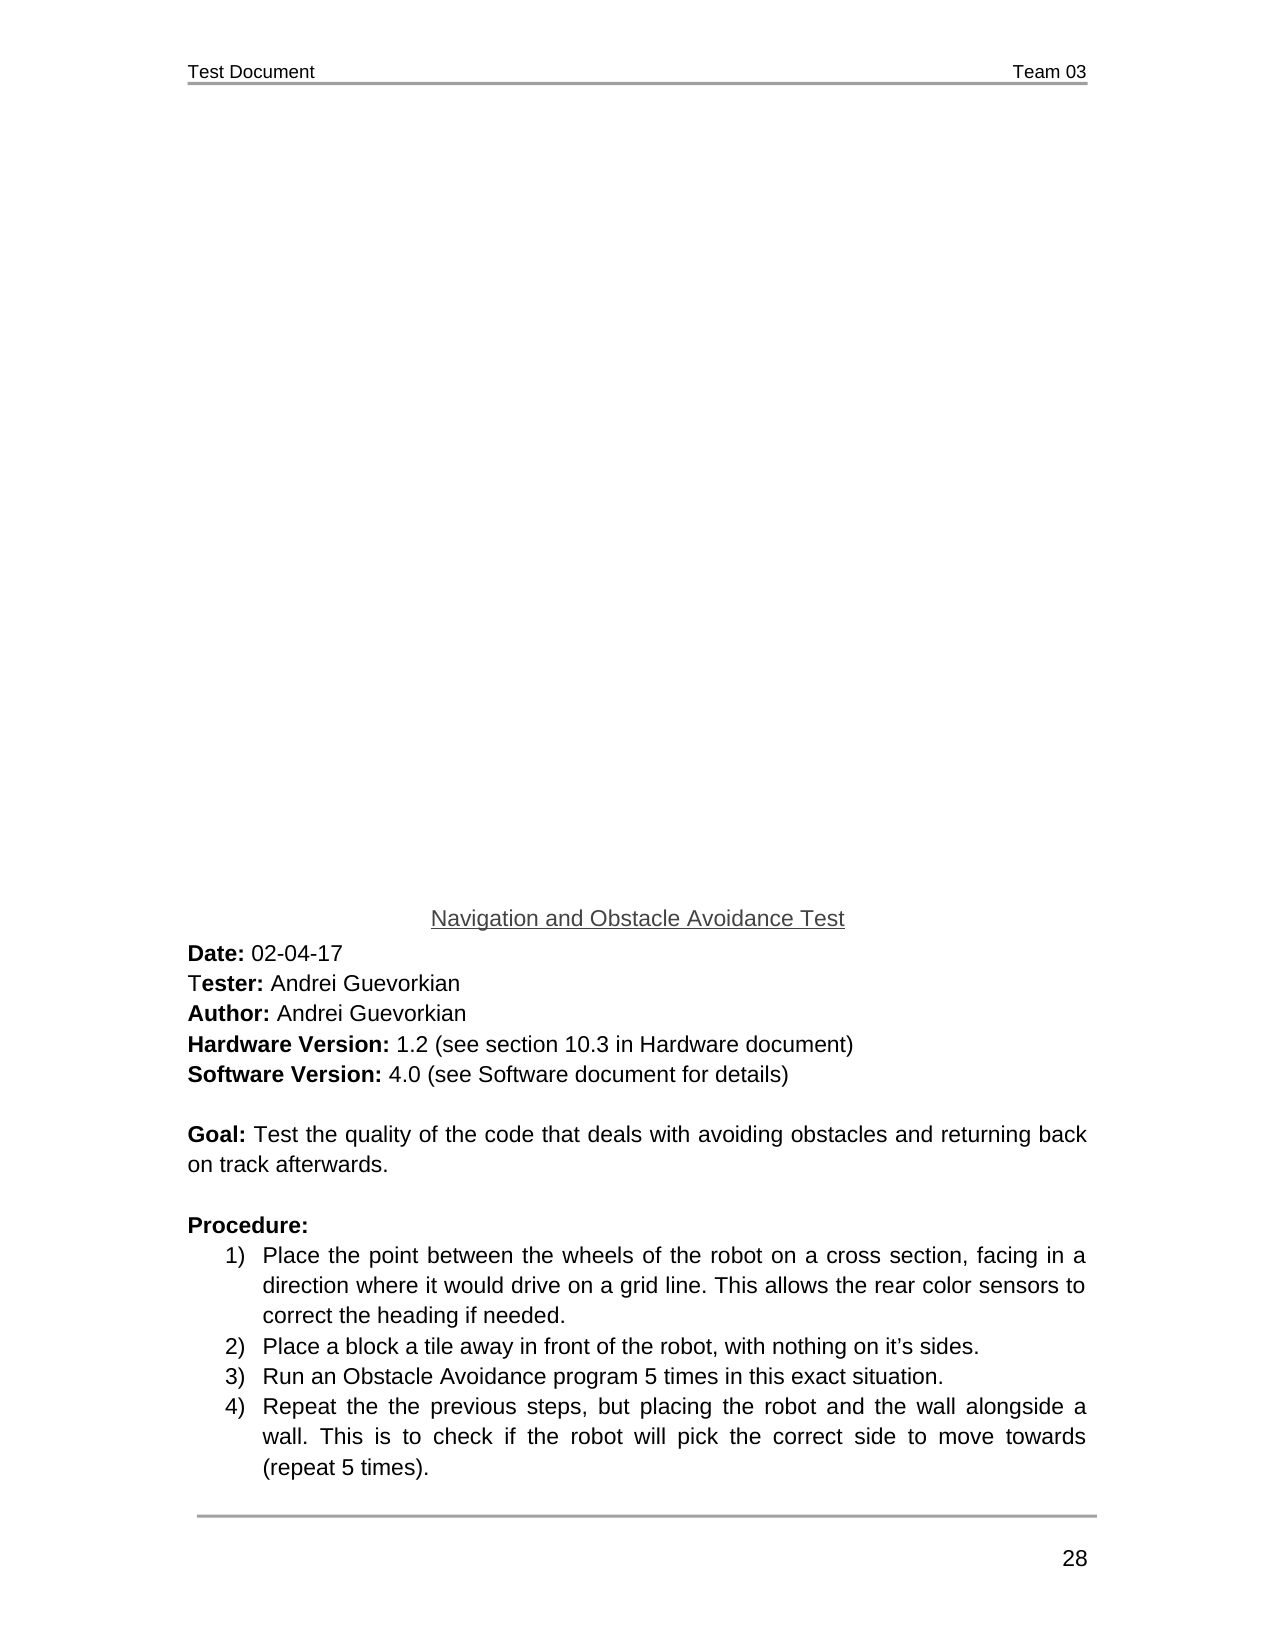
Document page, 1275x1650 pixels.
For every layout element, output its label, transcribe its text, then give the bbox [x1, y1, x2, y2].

text Procedure: [187, 1212, 1087, 1238]
list Run an Obstacle Avoidance program 5 times in this exact situation. [225, 1363, 1087, 1389]
text Goal: Test the quality of the code that deals with avoiding obstacles and returning back on track afterwards. [187, 1121, 1087, 1178]
list Place the point between the wheels of the robot on a cross section, facing in a direction where it would drive on a grid line. This allows the rear color sensors to correct the heading if needed. [225, 1242, 1087, 1329]
text Tester: Andrei Guevorkian [187, 970, 1087, 996]
list Repeat the the previous steps, but placing the robot and the wall alongside a wall. This is to check if the robot will pick the correct side to move towards (repeat 5 times). [225, 1393, 1087, 1480]
text Hardware Version: 1.2 (see section 10.3 in Hardware document) [187, 1031, 1087, 1057]
text Software Version: 4.0 (see Software document for details) [187, 1061, 1087, 1087]
list Place a block a tile away in front of the robot, with nothing on it’s sides. [225, 1333, 1087, 1359]
text Date: 02-04-17 [187, 940, 1087, 966]
subtitle Navigation and Obstacle Avoidance Test [187, 905, 1087, 932]
text Author: Andrei Guevorkian [187, 1000, 1087, 1027]
